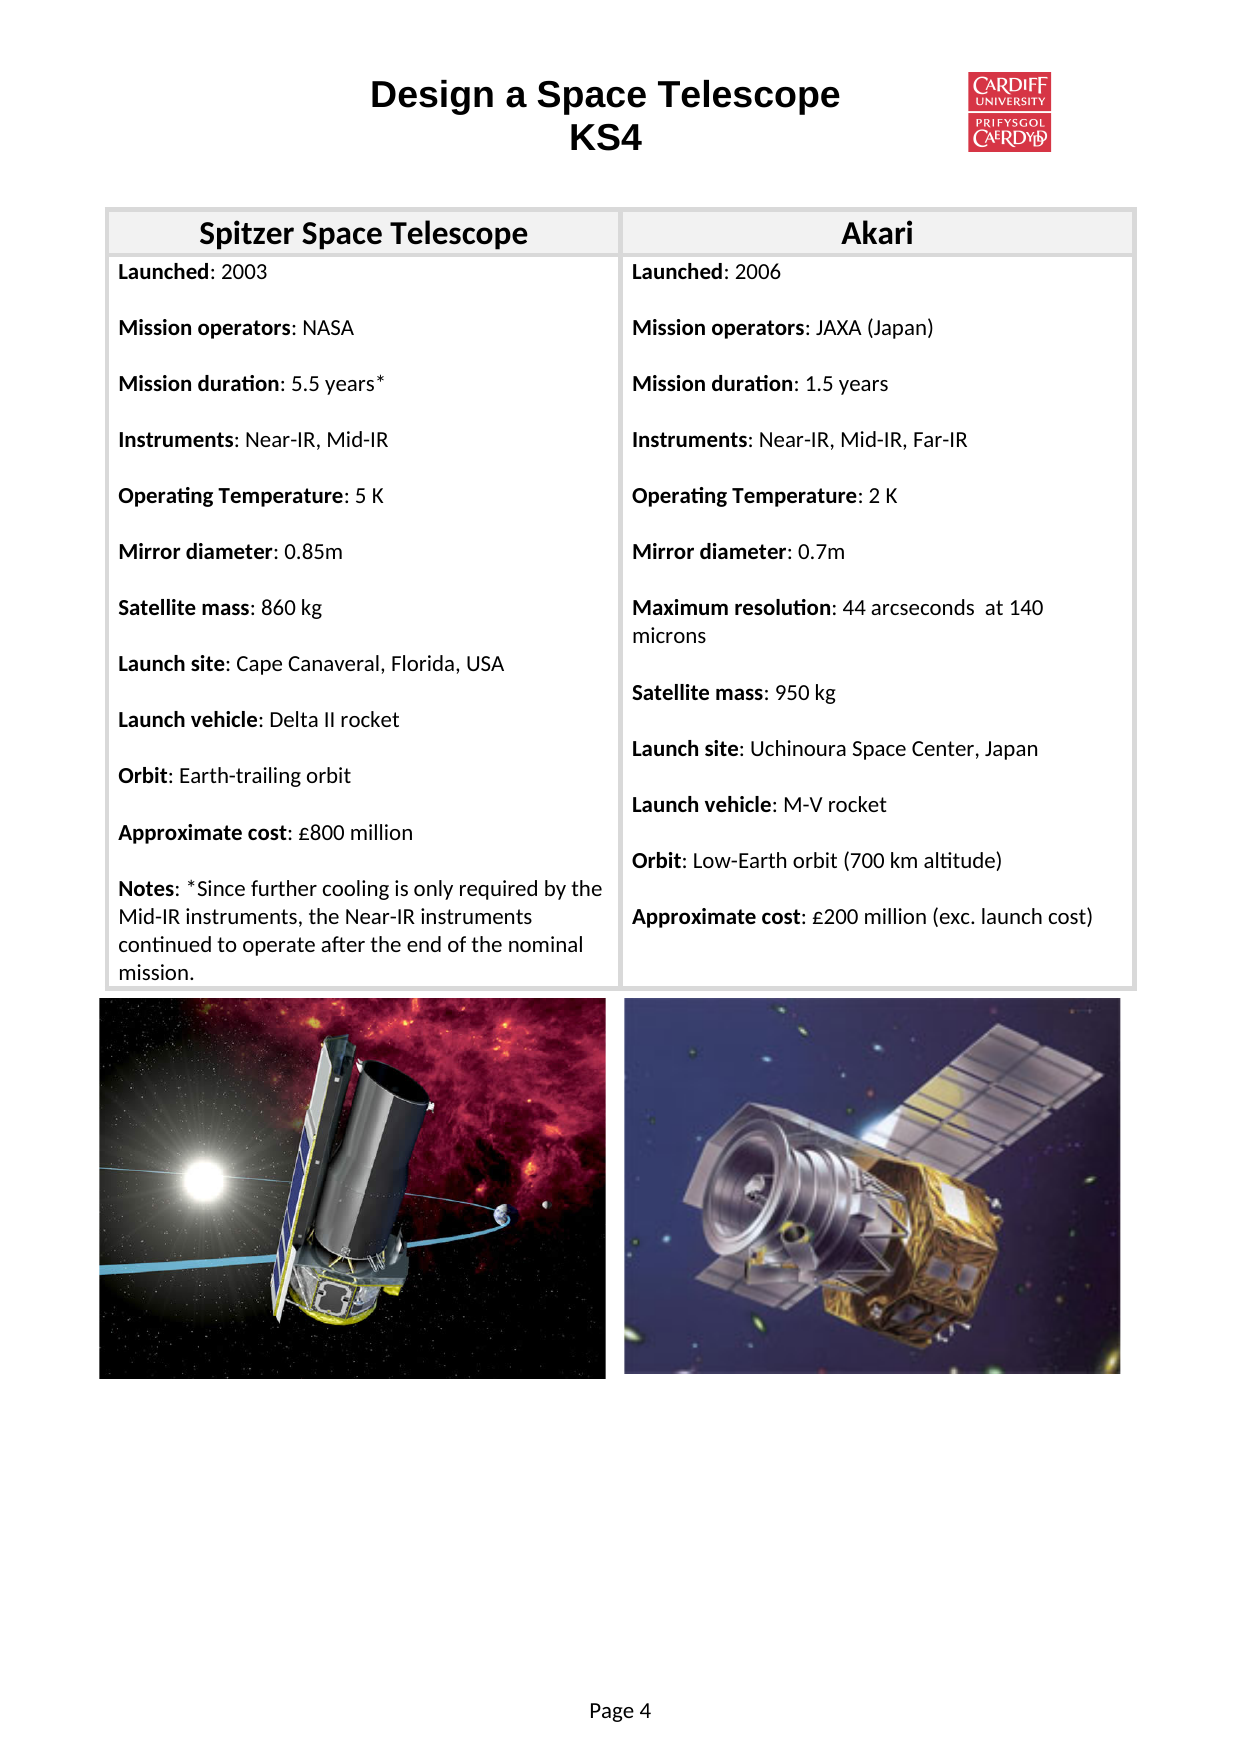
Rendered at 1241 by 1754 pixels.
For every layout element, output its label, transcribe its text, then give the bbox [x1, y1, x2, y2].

table_cell Launched: 2003 Mission operators: NASA Mission duration: 5.5 years* Instruments: Near-IR, Mid-IR Operating Temperature: 5 K Mirror diameter: 0.85m Satellite mass: 860 kg Launch site: Cape Canaveral, Florida, USA Launch vehicle: Delta II rocket Orbit: Earth-trailing orbit Approximate cost: £800 million Notes: *Since further cooling is only required by the Mid-IR instruments, the Near-IR instruments continued to operate after the end of the nominal mission. [109, 257, 618, 986]
table_header Spitzer Space Telescope [109, 212, 618, 253]
picture [99, 998, 606, 1379]
table_cell Launched: 2006 Mission operators: JAXA (Japan) Mission duration: 1.5 years Instruments: Near-IR, Mid-IR, Far-IR Operating Temperature: 2 K Mirror diameter: 0.7m Maximum resolution: 44 arcseconds at 140 microns Satellite mass: 950 kg Launch site: Uchinoura Space Center, Japan Launch vehicle: M-V rocket Orbit: Low-Earth orbit (700 km altitude) Approximate cost: £200 million (exc. launch cost) [623, 257, 1132, 986]
picture [624, 998, 1121, 1374]
picture [968, 72, 1052, 152]
table_header Akari [623, 212, 1132, 253]
